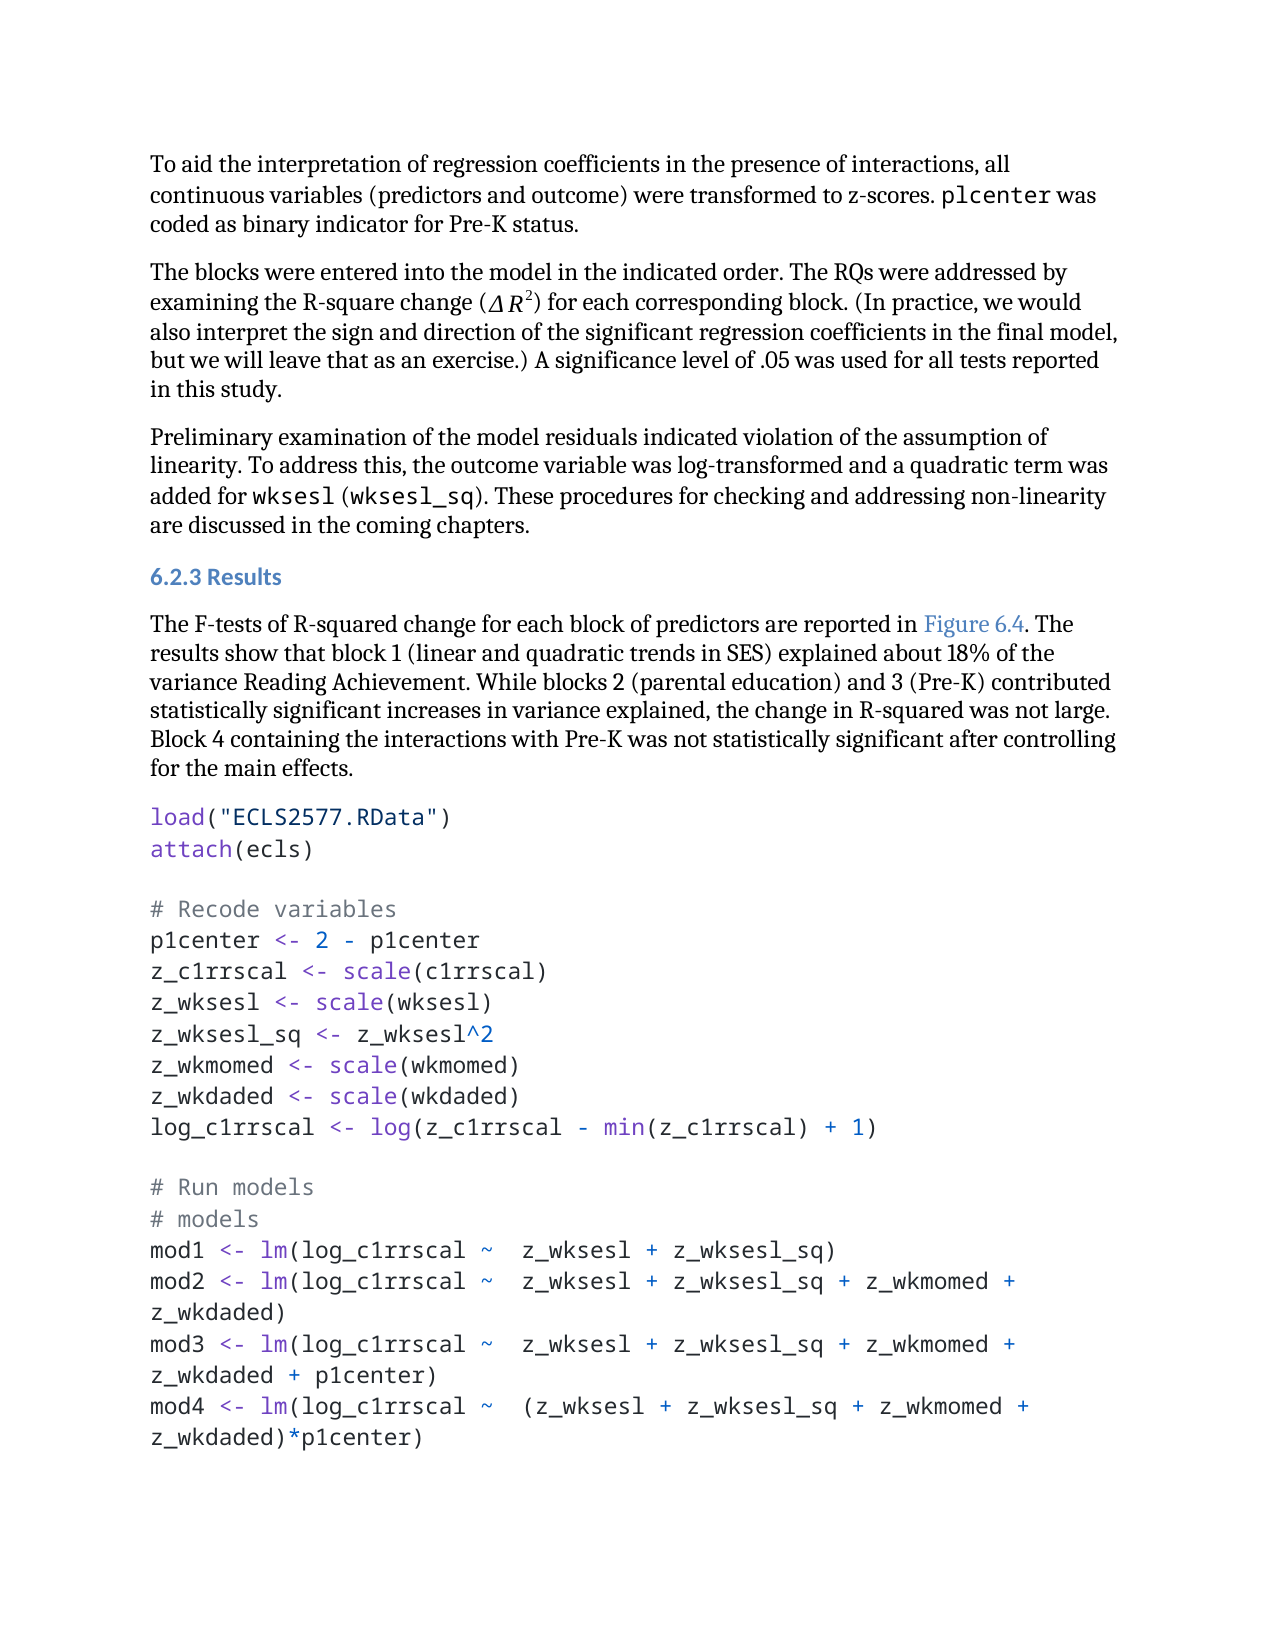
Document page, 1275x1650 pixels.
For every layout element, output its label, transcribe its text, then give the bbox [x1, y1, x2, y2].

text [150, 801, 1125, 1481]
text The blocks were entered into the model in the indicated order. The RQs were addressed by examining the R-square change () for each corresponding block. (In practice, we would also interpret the sign and direction of the significant regression coefficients in the final model, but we will leave that as an exercise.) A significance level of .05 was used for all tests reported in this study. [150, 257, 1125, 404]
text Preliminary examination of the model residuals indicated violation of the assumption of linearity. To address this, the outcome variable was log-transformed and a quadratic term was added for wksesl (wksesl_sq). These procedures for checking and addressing non-linearity are discussed in the coming chapters. [150, 422, 1125, 540]
subtitle 6.2.3 Results [150, 561, 1125, 591]
text To aid the interpretation of regression coefficients in the presence of interactions, all continuous variables (predictors and outcome) were transformed to z-scores. plcenter was coded as binary indicator for Pre-K status. [150, 150, 1125, 239]
text The F-tests of R-squared change for each block of predictors are reported in Figure 6.4. The results show that block 1 (linear and quadratic trends in SES) explained about 18% of the variance Reading Achievement. While blocks 2 (parental education) and 3 (Pre-K) contributed statistically significant increases in variance explained, the change in R-squared was not large. Block 4 containing the interactions with Pre-K was not statistically significant after controlling for the main effects. [150, 610, 1125, 782]
